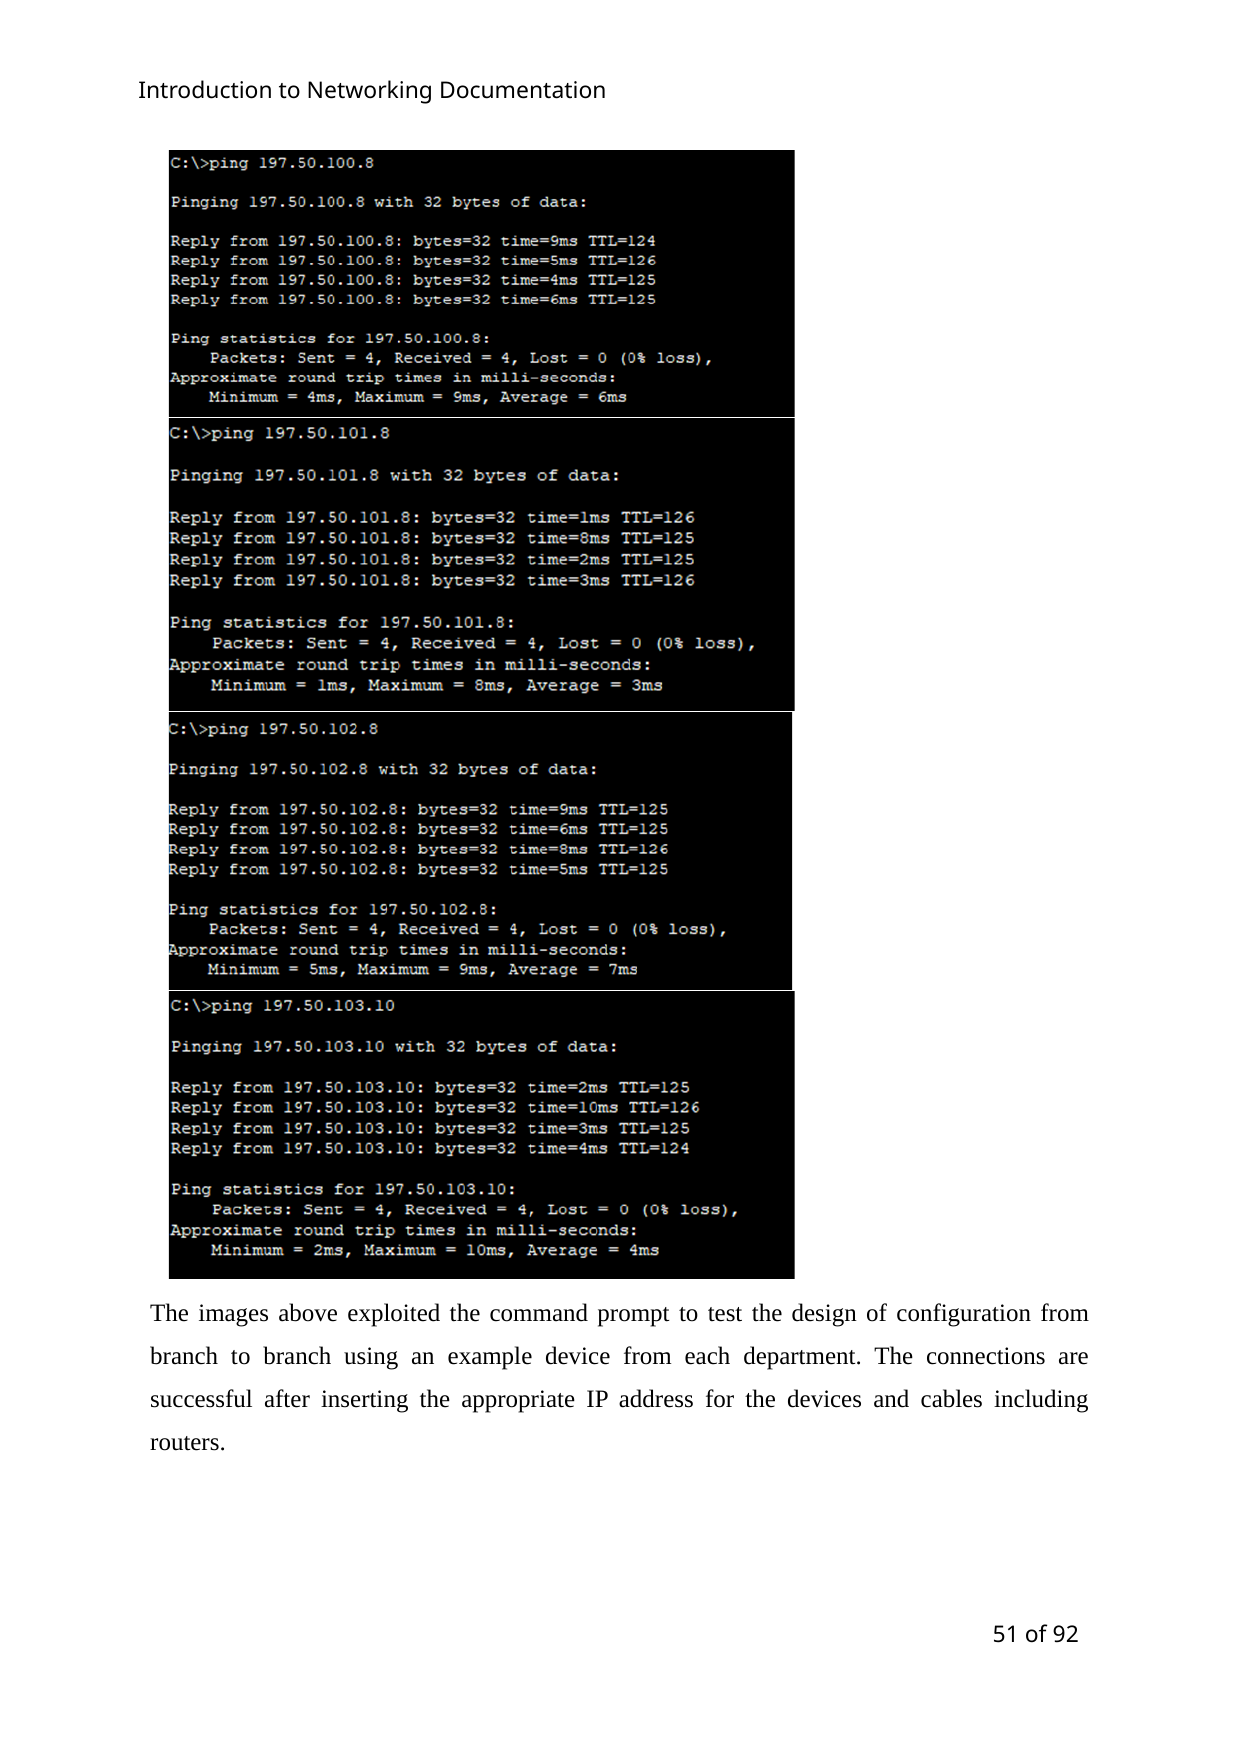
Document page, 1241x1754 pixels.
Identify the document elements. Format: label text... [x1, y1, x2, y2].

text The images above exploited the command prompt to test the design of configuration from branch to branch using an example device from each department. The connections are successful after inserting the appropriate IP address for the devices and cables including routers. [150, 1298, 1090, 1456]
